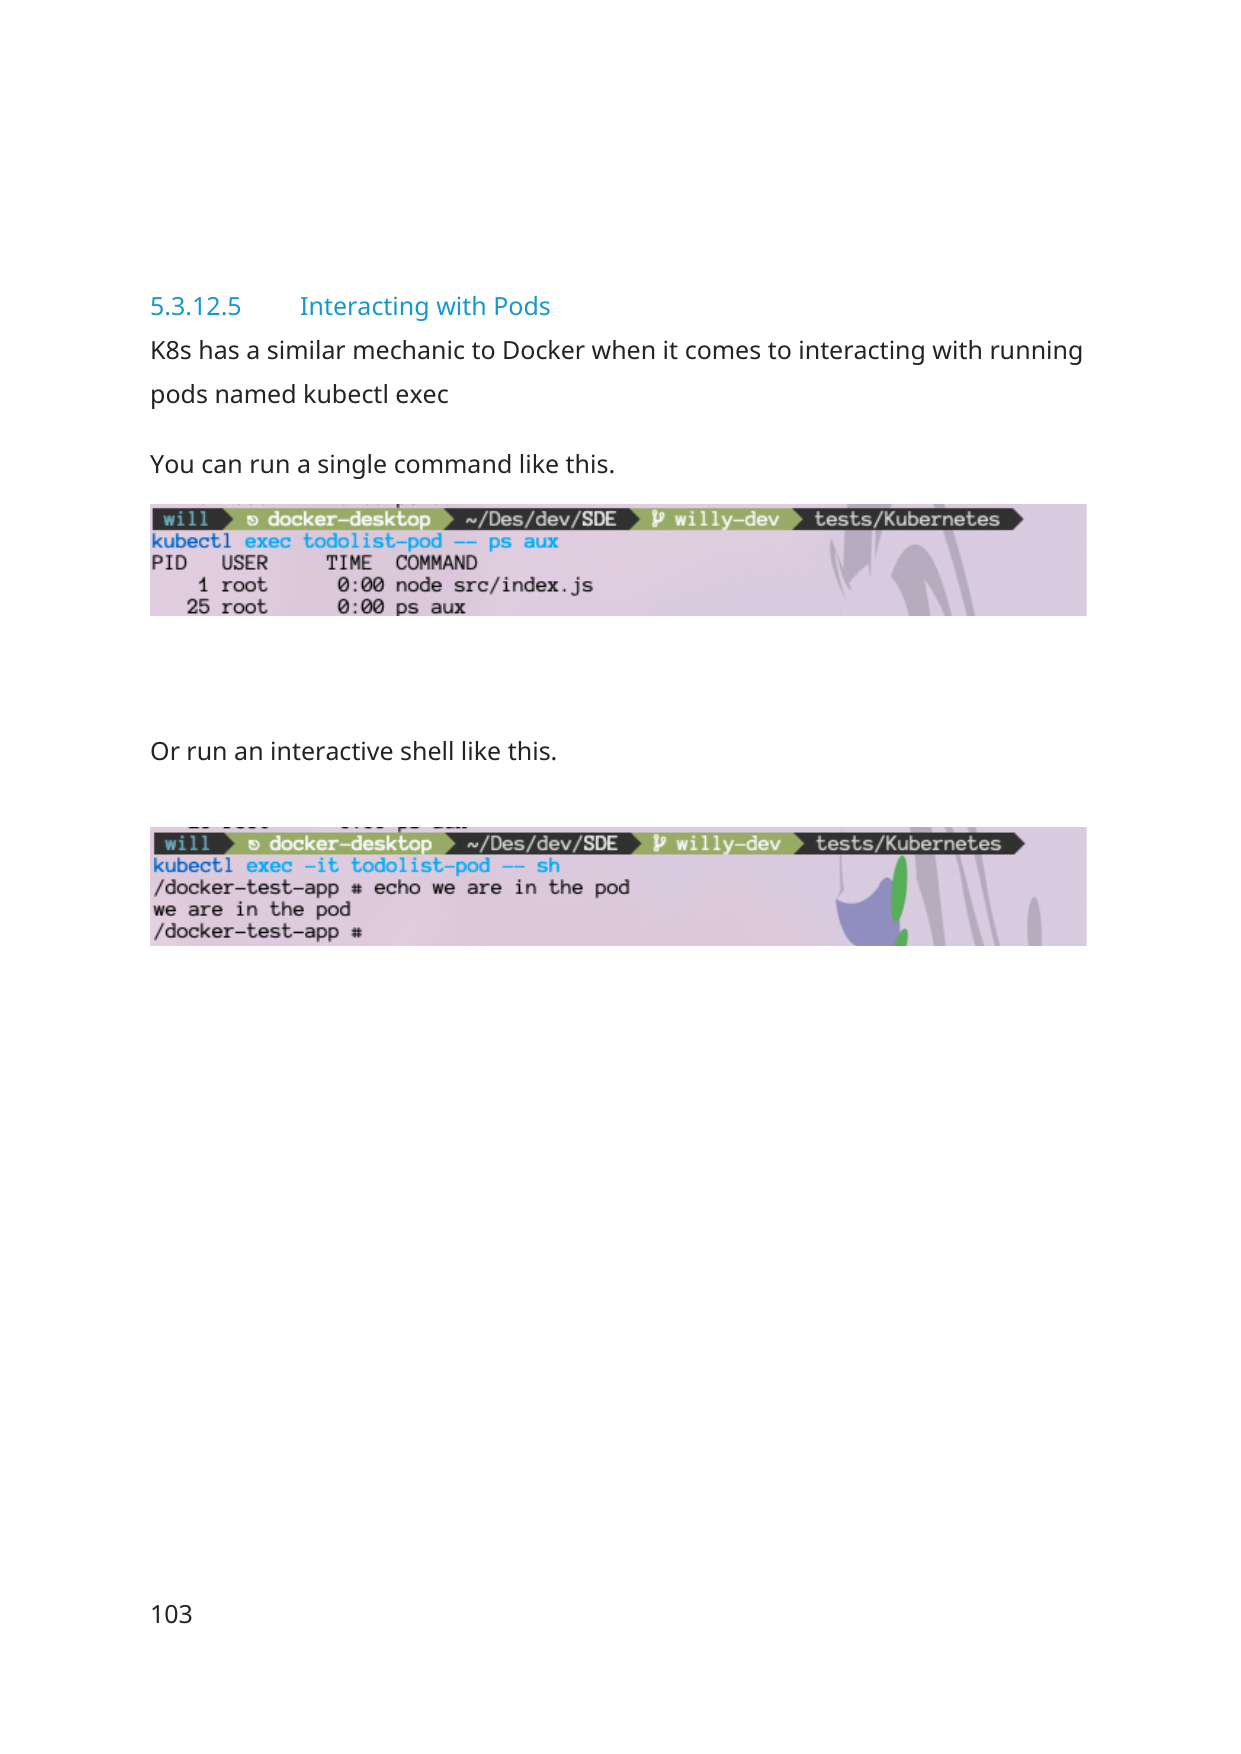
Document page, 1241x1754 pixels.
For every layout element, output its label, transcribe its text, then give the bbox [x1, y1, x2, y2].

subtitle Interacting with Pods [150, 288, 1090, 323]
text K8s has a similar mechanic to Docker when it comes to interacting with running pods named kubectl exec [150, 333, 1090, 411]
text Or run an interactive shell like this. [150, 734, 1090, 768]
picture [150, 827, 1087, 946]
text You can run a single command like this. [150, 446, 1090, 480]
picture [150, 504, 1087, 616]
